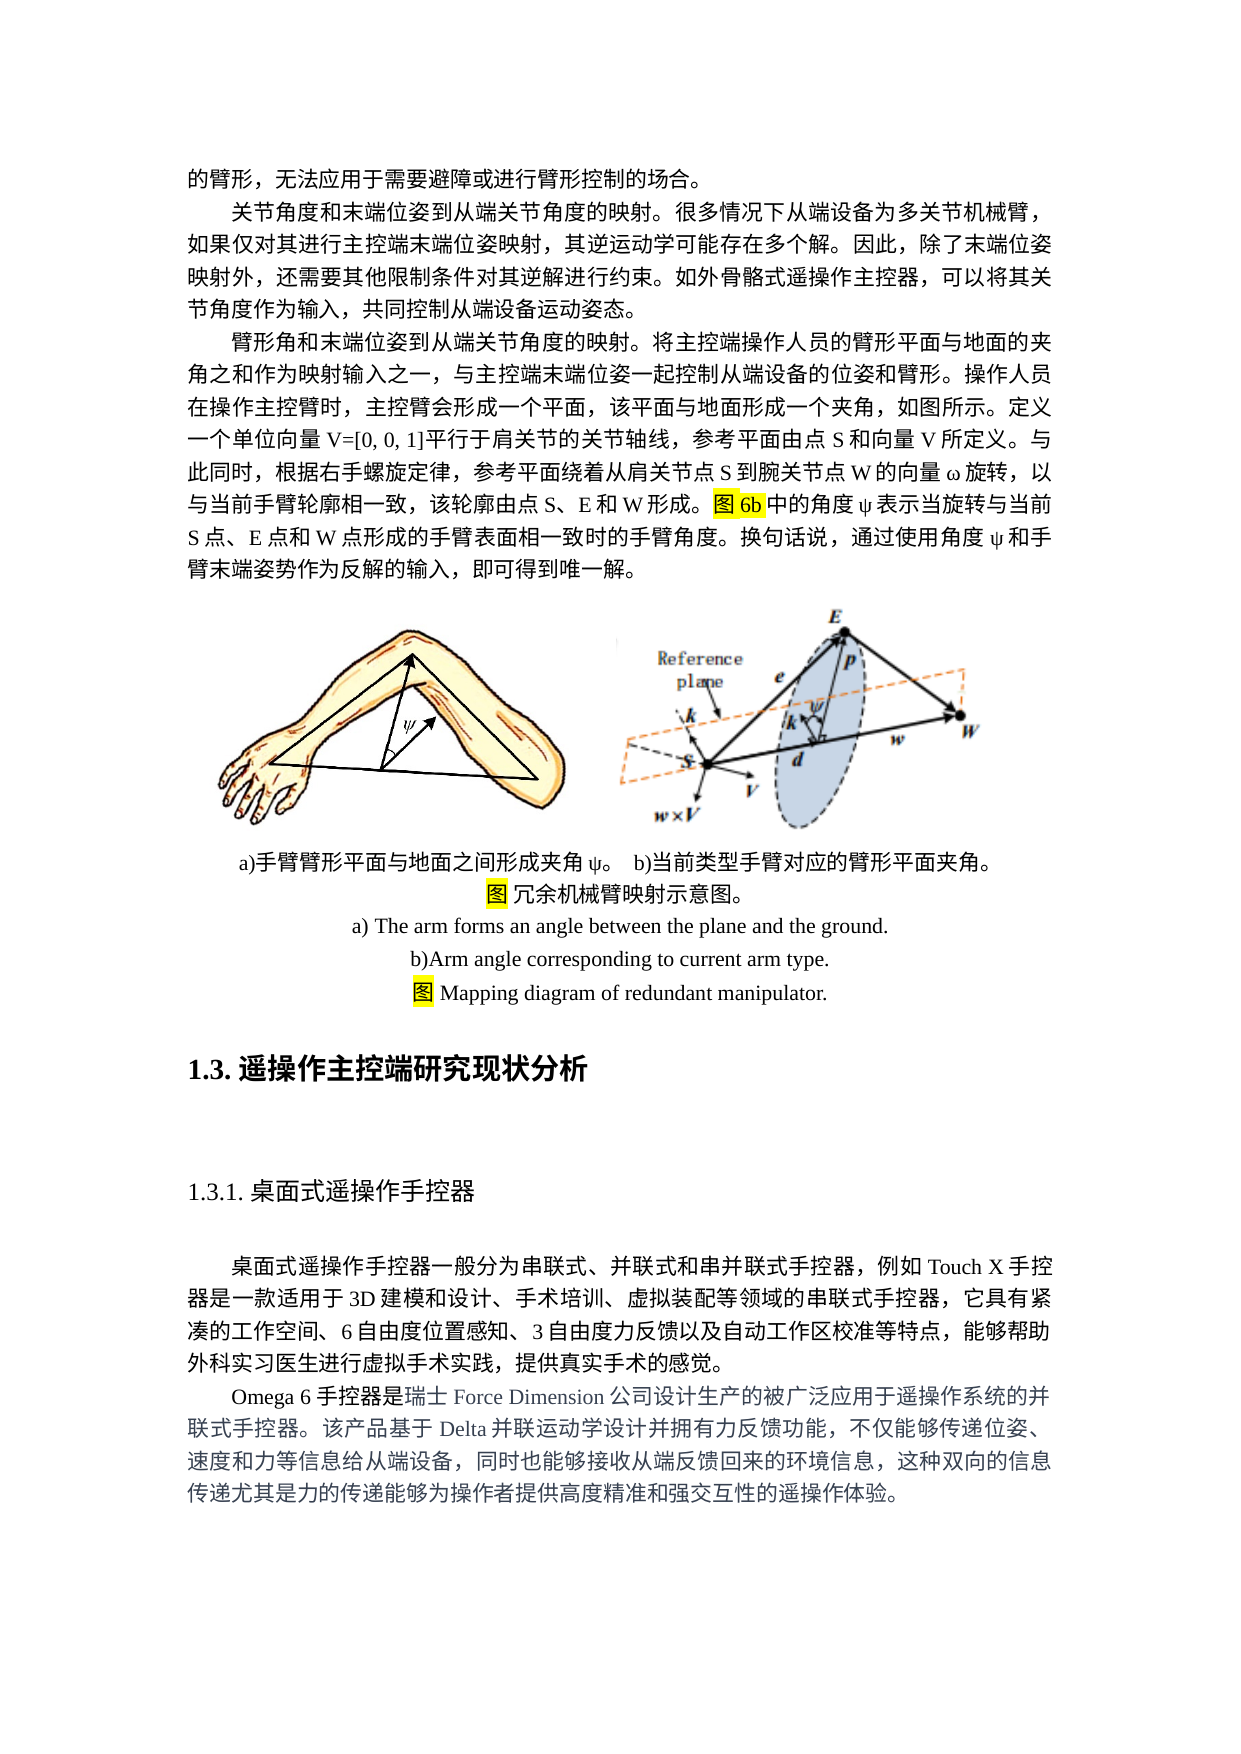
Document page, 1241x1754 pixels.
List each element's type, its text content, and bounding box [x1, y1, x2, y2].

text Omega 6手控器是瑞士Force Dimension公司设计生产的被广泛应用于遥操作系统的并联式手控器。该产品基于Delta并联运动学设计并拥有力反馈功能，不仅能够传递位姿、速度和力等信息给从端设备，同时也能够接收从端反馈回来的环境信息，这种双向的信息传递尤其是力的传递能够为操作者提供高度精准和强交互性的遥操作体验。 [187, 1378, 1053, 1508]
text a) The arm forms an angle between the plane and the ground. [187, 909, 1053, 942]
subtitle 遥操作主控端研究现状分析 [187, 1034, 1053, 1099]
text 臂形角和末端位姿到从端关节角度的映射。将主控端操作人员的臂形平面与地面的夹角之和作为映射输入之一，与主控端末端位姿一起控制从端设备的位姿和臂形。操作人员在操作主控臂时，主控臂会形成一个平面，该平面与地面形成一个夹角，如图所示。定义一个单位向量V=[0, 0, 1]平行于肩关节的关节轴线，参考平面由点S和向量V所定义。与此同时，根据右手螺旋定律，参考平面绕着从肩关节点S到腕关节点W的向量ω旋转，以与当前手臂轮廓相一致，该轮廓由点S、E和W形成。图6b中的角度ψ表示当旋转与当前S点、E点和W点形成的手臂表面相一致时的手臂角度。换句话说，通过使用角度ψ和手臂末端姿势作为反解的输入，即可得到唯一解。 [187, 324, 1053, 584]
text a)手臂臂形平面与地面之间形成夹角ψ。 b)当前类型手臂对应的臂形平面夹角。 [187, 844, 1053, 877]
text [187, 162, 1053, 194]
text 图 Mapping diagram of redundant manipulator. [187, 974, 1053, 1007]
subtitle 桌面式遥操作手控器 [187, 1157, 1053, 1222]
picture [187, 585, 1027, 844]
text 桌面式遥操作手控器一般分为串联式、并联式和串并联式手控器，例如Touch X手控器是一款适用于3D建模和设计、手术培训、虚拟装配等领域的串联式手控器，它具有紧凑的工作空间、6自由度位置感知、3自由度力反馈以及自动工作区校准等特点，能够帮助外科实习医生进行虚拟手术实践，提供真实手术的感觉。 [187, 1248, 1053, 1378]
text b)Arm angle corresponding to current arm type. [187, 942, 1053, 974]
text 关节角度和末端位姿到从端关节角度的映射。很多情况下从端设备为多关节机械臂，如果仅对其进行主控端末端位姿映射，其逆运动学可能存在多个解。因此，除了末端位姿映射外，还需要其他限制条件对其逆解进行约束。如外骨骼式遥操作主控器，可以将其关节角度作为输入，共同控制从端设备运动姿态。 [187, 194, 1053, 324]
text 图 冗余机械臂映射示意图。 [187, 877, 1053, 909]
